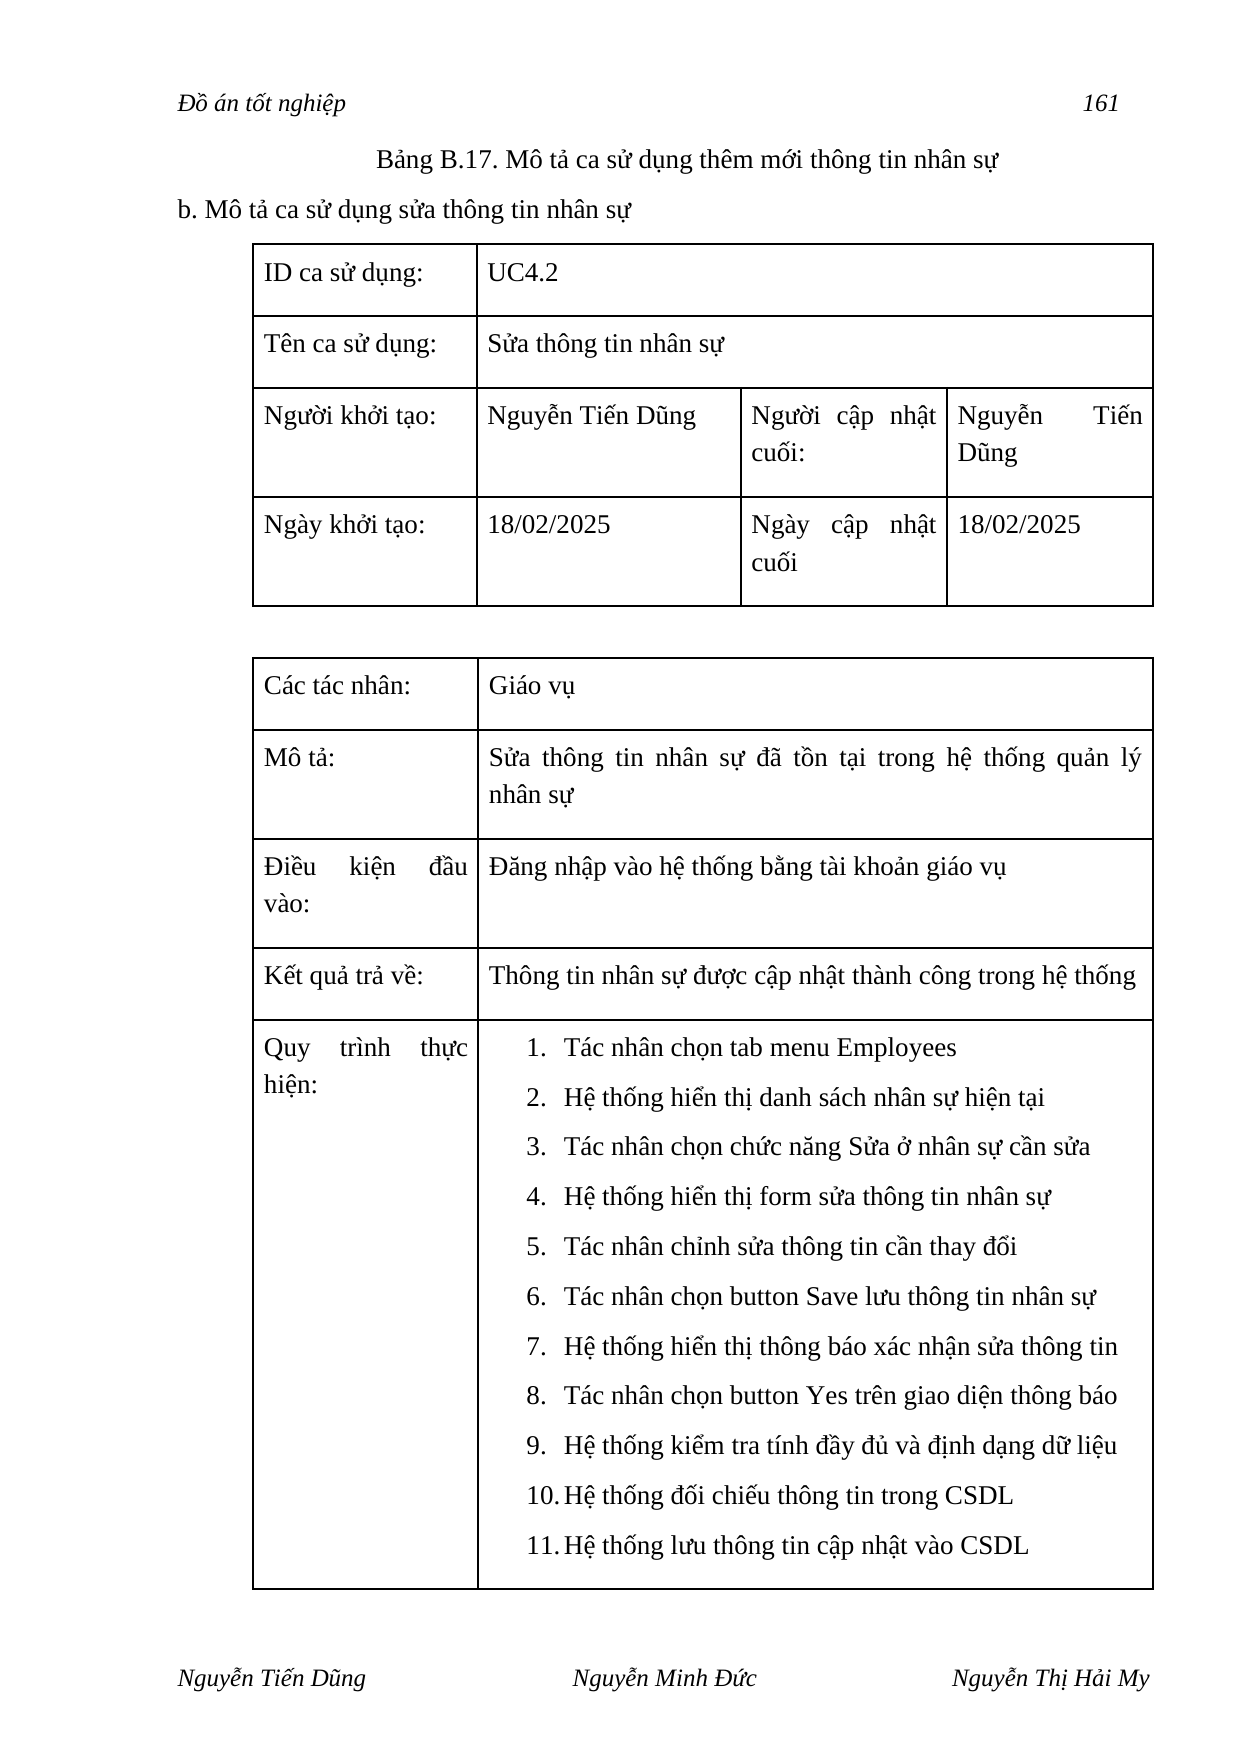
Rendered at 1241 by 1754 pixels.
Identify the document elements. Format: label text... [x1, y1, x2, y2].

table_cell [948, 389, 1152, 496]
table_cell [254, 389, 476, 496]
subtitle b. Mô tả ca sử dụng sửa thông tin nhân sự [177, 193, 1122, 224]
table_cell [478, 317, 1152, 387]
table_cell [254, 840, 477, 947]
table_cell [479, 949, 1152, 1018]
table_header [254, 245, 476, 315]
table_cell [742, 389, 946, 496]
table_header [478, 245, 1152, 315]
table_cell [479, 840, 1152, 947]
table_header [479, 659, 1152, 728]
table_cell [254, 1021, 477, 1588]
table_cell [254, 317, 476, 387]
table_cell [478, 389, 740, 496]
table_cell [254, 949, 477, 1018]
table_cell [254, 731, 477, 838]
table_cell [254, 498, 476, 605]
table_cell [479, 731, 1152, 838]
text Bảng B.17. Mô tả ca sử dụng thêm mới thông tin nhân sự [177, 144, 1122, 175]
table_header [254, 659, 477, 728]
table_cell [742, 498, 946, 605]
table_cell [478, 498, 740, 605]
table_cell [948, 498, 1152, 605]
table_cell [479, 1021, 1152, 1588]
